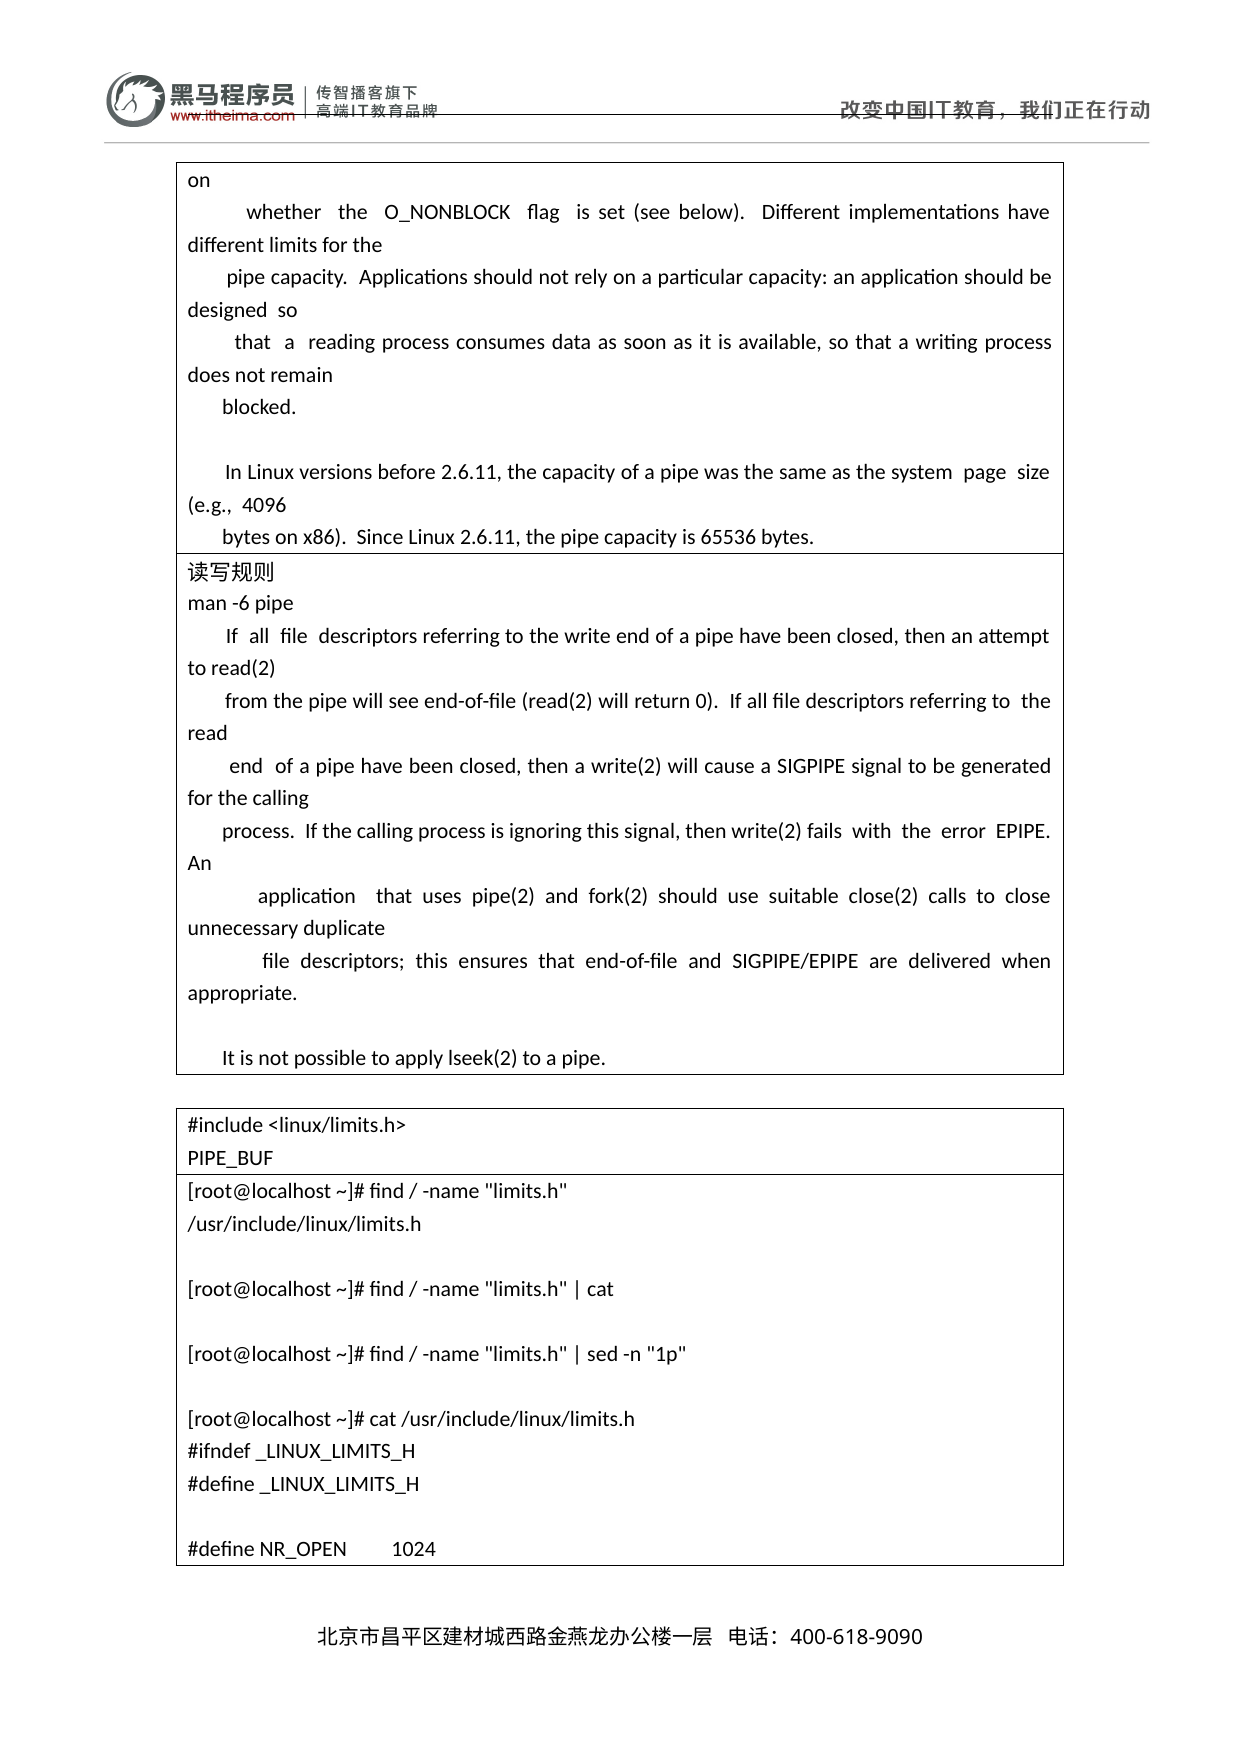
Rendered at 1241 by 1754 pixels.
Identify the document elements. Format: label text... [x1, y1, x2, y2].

picture [0, 1, 1241, 151]
table_cell 读写规则 man -6 pipe If all file descriptors referring to the write end of a pipe have been closed, then an attempt to read(2) from the pipe will see end-of-file (read(2) will return 0). If all file descriptors referring to the read end of a pipe have been closed, then a write(2) will cause a SIGPIPE signal to be generated for the calling process. If the calling process is ignoring this signal, then write(2) fails with the error EPIPE. An application that uses pipe(2) and fork(2) should use suitable close(2) calls to close unnecessary duplicate file descriptors; this ensures that end-of-file and SIGPIPE/EPIPE are delivered when appropriate. It is not possible to apply lseek(2) to a pipe. [177, 554, 1063, 1074]
table_header #include <linux/limits.h> PIPE_BUF [177, 1109, 1063, 1174]
